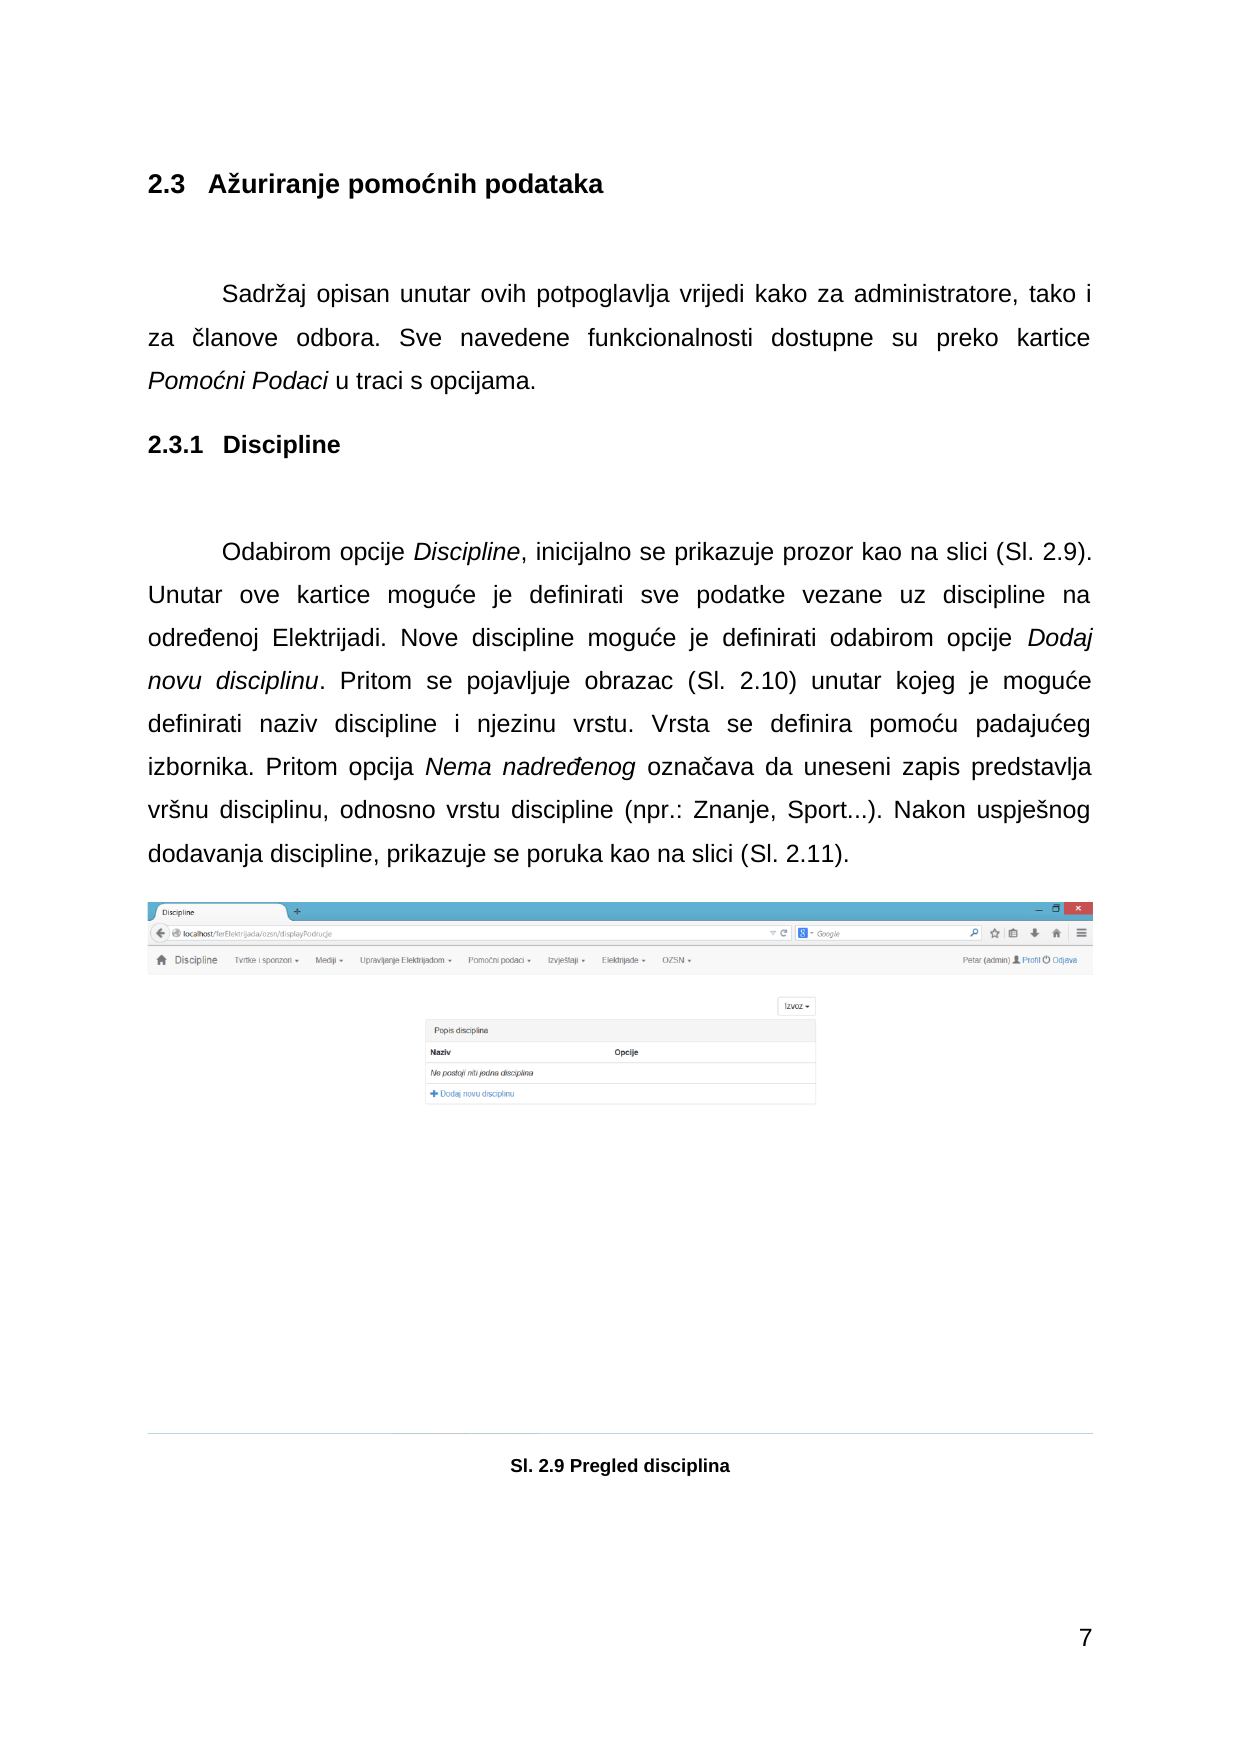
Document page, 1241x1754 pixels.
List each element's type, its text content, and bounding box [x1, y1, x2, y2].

text Odabirom opcije Discipline, inicijalno se prikazuje prozor kao na slici (Sl. 2.9). Unutar ove kartice moguće je definirati sve podatke vezane uz discipline na određenoj Elektrijadi. Nove discipline moguće je definirati odabirom opcije Dodaj novu disciplinu. Pritom se pojavljuje obrazac (Sl. 2.10) unutar kojeg je moguće definirati naziv discipline i njezinu vrstu. Vrsta se definira pomoću padajućeg izbornika. Pritom opcija Nema nadređenog označava da uneseni zapis predstavlja vršnu disciplinu, odnosno vrstu discipline (npr.: Znanje, Sport...). Nakon uspješnog dodavanja discipline, prikazuje se poruka kao na slici (Sl. 2.11). [148, 537, 1092, 867]
picture [147, 902, 1093, 1434]
subtitle Ažuriranje pomoćnih podataka [148, 168, 1092, 200]
text Sadržaj opisan unutar ovih potpoglavlja vrijedi kako za administratore, tako i za članove odbora. Sve navedene funkcionalnosti dostupne su preko kartice Pomoćni Podaci u traci s opcijama. [148, 279, 1092, 394]
subtitle Discipline [148, 429, 1092, 458]
